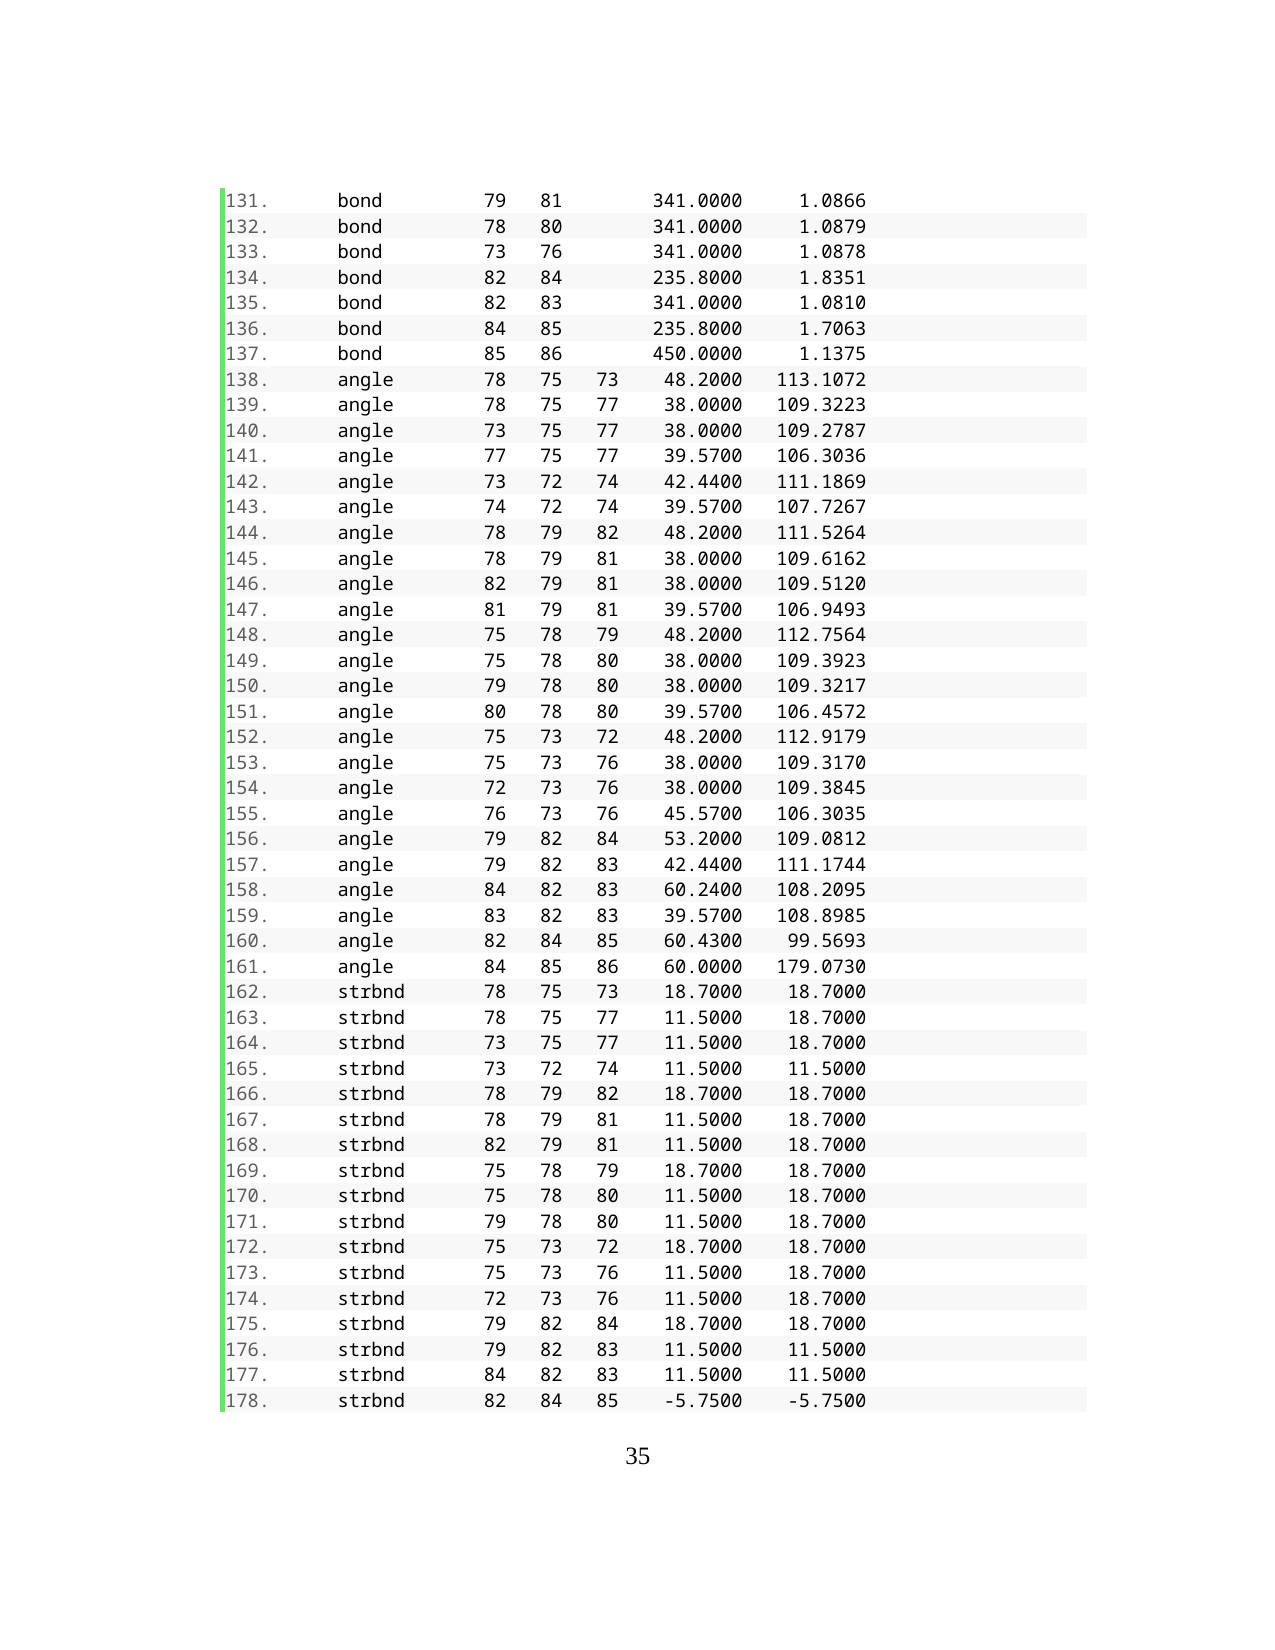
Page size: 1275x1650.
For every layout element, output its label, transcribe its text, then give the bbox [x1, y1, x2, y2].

list angle 78 75 77 38.0000 109.3223 [225, 392, 1087, 417]
list angle 80 78 80 39.5700 106.4572 [225, 698, 1087, 723]
list angle 79 82 84 53.2000 109.0812 [225, 826, 1087, 851]
list angle 82 84 85 60.4300 99.5693 [225, 928, 1087, 953]
list angle 73 75 77 38.0000 109.2787 [225, 417, 1087, 443]
list bond 85 86 450.0000 1.1375 [225, 341, 1087, 366]
list angle 75 78 79 48.2000 112.7564 [225, 621, 1087, 647]
list strbnd 79 82 84 18.7000 18.7000 [225, 1310, 1087, 1336]
list angle 73 72 74 42.4400 111.1869 [225, 468, 1087, 494]
list angle 74 72 74 39.5700 107.7267 [225, 494, 1087, 519]
list angle 84 82 83 60.2400 108.2095 [225, 877, 1087, 902]
list bond 82 83 341.0000 1.0810 [225, 289, 1087, 315]
list bond 79 81 341.0000 1.0866 [220, 187, 1087, 213]
list strbnd 75 78 80 11.5000 18.7000 [225, 1183, 1087, 1208]
list angle 77 75 77 39.5700 106.3036 [225, 443, 1087, 468]
list angle 79 82 83 42.4400 111.1744 [225, 851, 1087, 877]
list angle 82 79 81 38.0000 109.5120 [225, 570, 1087, 596]
list angle 78 79 81 38.0000 109.6162 [225, 545, 1087, 570]
list angle 75 78 80 38.0000 109.3923 [225, 647, 1087, 672]
list strbnd 82 79 81 11.5000 18.7000 [225, 1132, 1087, 1157]
list strbnd 82 84 85 -5.7500 -5.7500 [225, 1387, 1087, 1412]
list strbnd 75 73 76 11.5000 18.7000 [225, 1259, 1087, 1285]
list bond 78 80 341.0000 1.0879 [225, 213, 1087, 238]
list strbnd 78 75 77 11.5000 18.7000 [225, 1004, 1087, 1030]
list strbnd 78 75 73 18.7000 18.7000 [225, 979, 1087, 1004]
list strbnd 73 72 74 11.5000 11.5000 [225, 1055, 1087, 1081]
list strbnd 73 75 77 11.5000 18.7000 [225, 1030, 1087, 1055]
list angle 79 78 80 38.0000 109.3217 [225, 672, 1087, 698]
list angle 72 73 76 38.0000 109.3845 [225, 774, 1087, 800]
list bond 82 84 235.8000 1.8351 [225, 264, 1087, 289]
list angle 84 85 86 60.0000 179.0730 [225, 953, 1087, 979]
list angle 75 73 76 38.0000 109.3170 [225, 749, 1087, 774]
list angle 76 73 76 45.5700 106.3035 [225, 800, 1087, 826]
list strbnd 84 82 83 11.5000 11.5000 [225, 1361, 1087, 1387]
list strbnd 78 79 81 11.5000 18.7000 [225, 1106, 1087, 1132]
list angle 83 82 83 39.5700 108.8985 [225, 902, 1087, 928]
list strbnd 72 73 76 11.5000 18.7000 [225, 1285, 1087, 1310]
list strbnd 78 79 82 18.7000 18.7000 [225, 1081, 1087, 1106]
list strbnd 79 78 80 11.5000 18.7000 [225, 1208, 1087, 1234]
list angle 75 73 72 48.2000 112.9179 [225, 723, 1087, 749]
list angle 78 75 73 48.2000 113.1072 [225, 366, 1087, 392]
list bond 73 76 341.0000 1.0878 [225, 238, 1087, 264]
list strbnd 75 78 79 18.7000 18.7000 [225, 1157, 1087, 1183]
list angle 81 79 81 39.5700 106.9493 [225, 596, 1087, 621]
list strbnd 75 73 72 18.7000 18.7000 [225, 1234, 1087, 1259]
list angle 78 79 82 48.2000 111.5264 [225, 519, 1087, 545]
list bond 84 85 235.8000 1.7063 [225, 315, 1087, 341]
list strbnd 79 82 83 11.5000 11.5000 [225, 1336, 1087, 1361]
